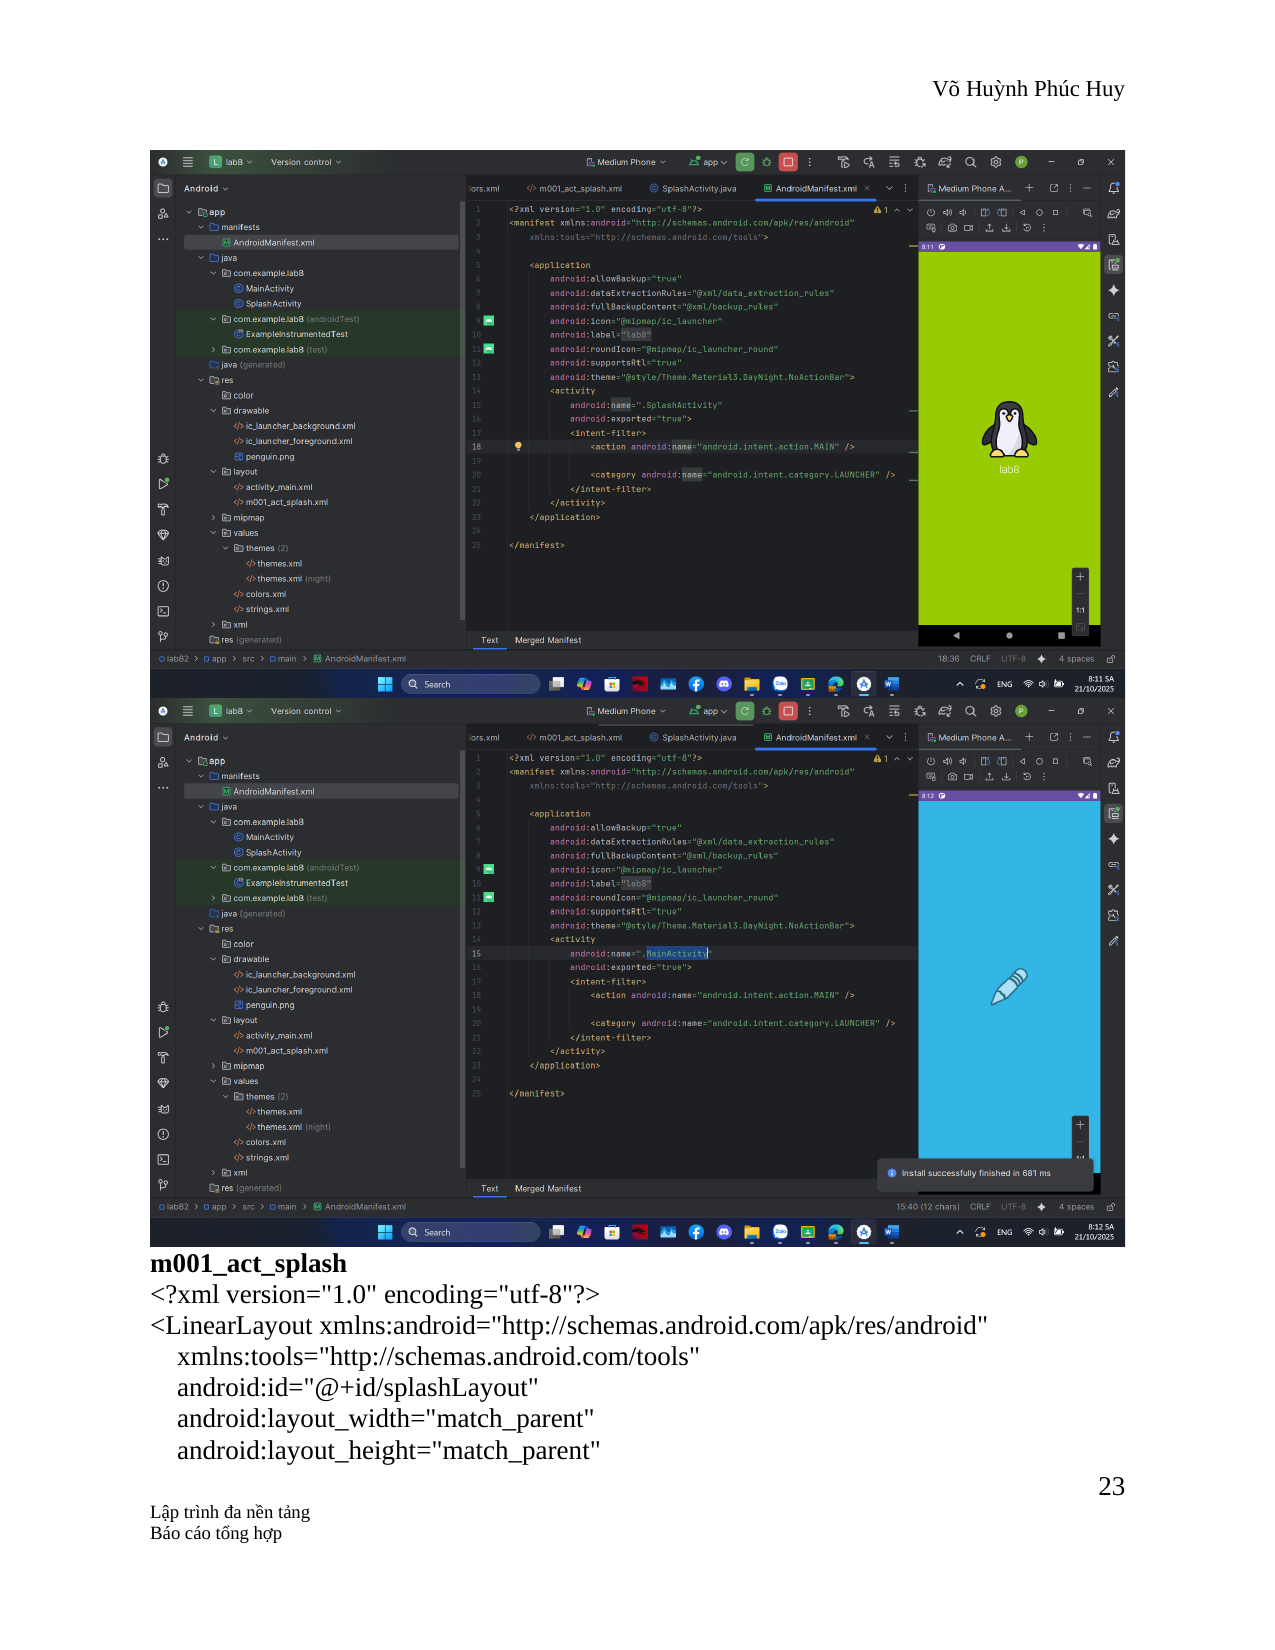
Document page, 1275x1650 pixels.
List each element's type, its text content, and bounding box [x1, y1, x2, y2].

picture [150, 150, 1125, 1247]
text m001_act_splash [150, 1247, 1125, 1278]
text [150, 1278, 1125, 1465]
